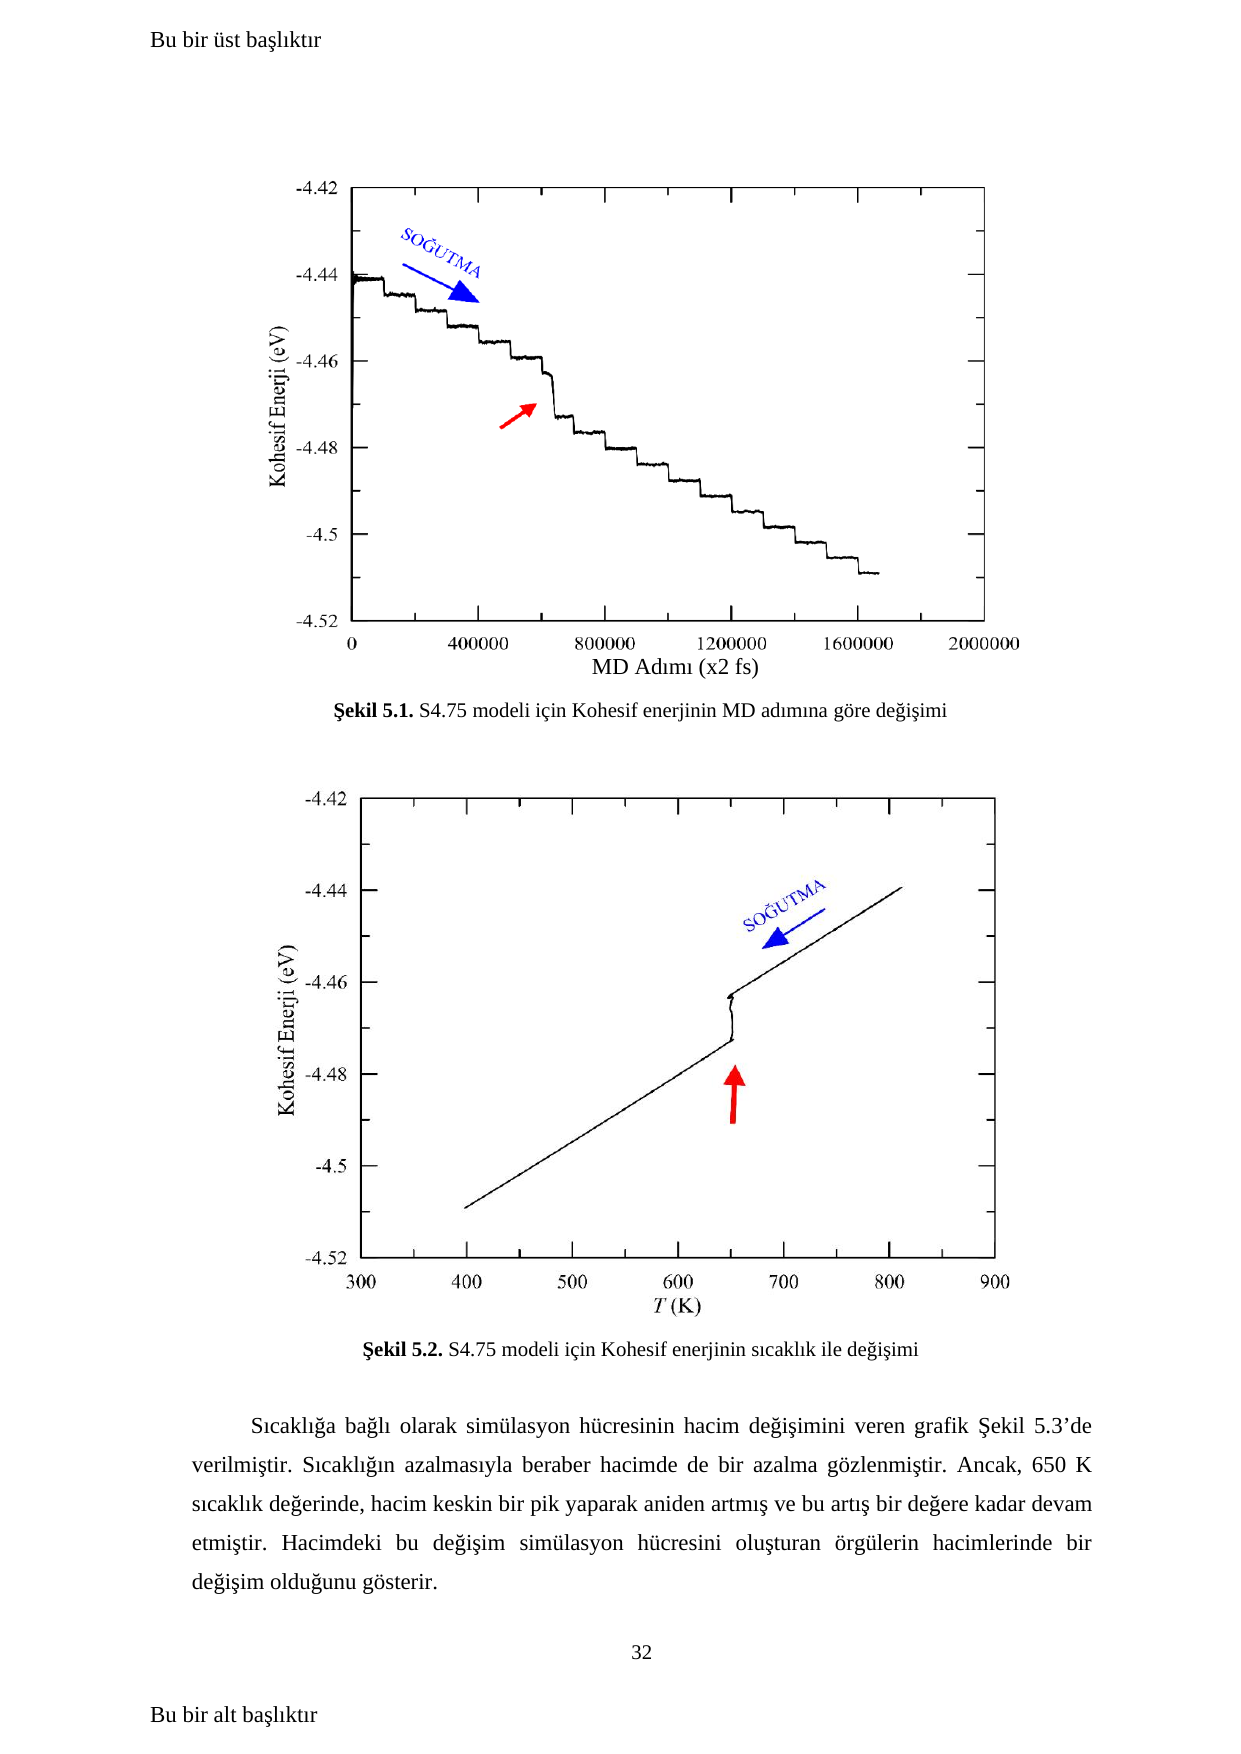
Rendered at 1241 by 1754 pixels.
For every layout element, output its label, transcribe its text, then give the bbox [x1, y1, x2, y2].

picture [273, 787, 1010, 1317]
text Şekil 5.2. S4.75 modeli için Kohesif enerjinin sıcaklık ile değişimi [362, 1337, 1094, 1361]
text Şekil 5.1. S4.75 modeli için Kohesif enerjinin MD adımına göre değişimi [333, 698, 1094, 722]
text Sıcaklığa bağlı olarak simülasyon hücresinin hacim değişimini veren grafik Şekil 5.3’de verilmiştir. Sıcaklığın azalmasıyla beraber hacimde de bir azalma gözlenmiştir. Ancak, 650 K sıcaklık değerinde, hacim keskin bir pik yaparak aniden artmış ve bu artış bir değere kadar devam etmiştir. Hacimdeki bu değişim simülasyon hücresini oluşturan örgülerin hacimlerinde bir değişim olduğunu gösterir. [192, 1412, 1094, 1594]
text 32 [150, 1640, 1133, 1664]
picture [264, 177, 1020, 684]
text MD Adımı (x2 fs) [592, 653, 1094, 680]
